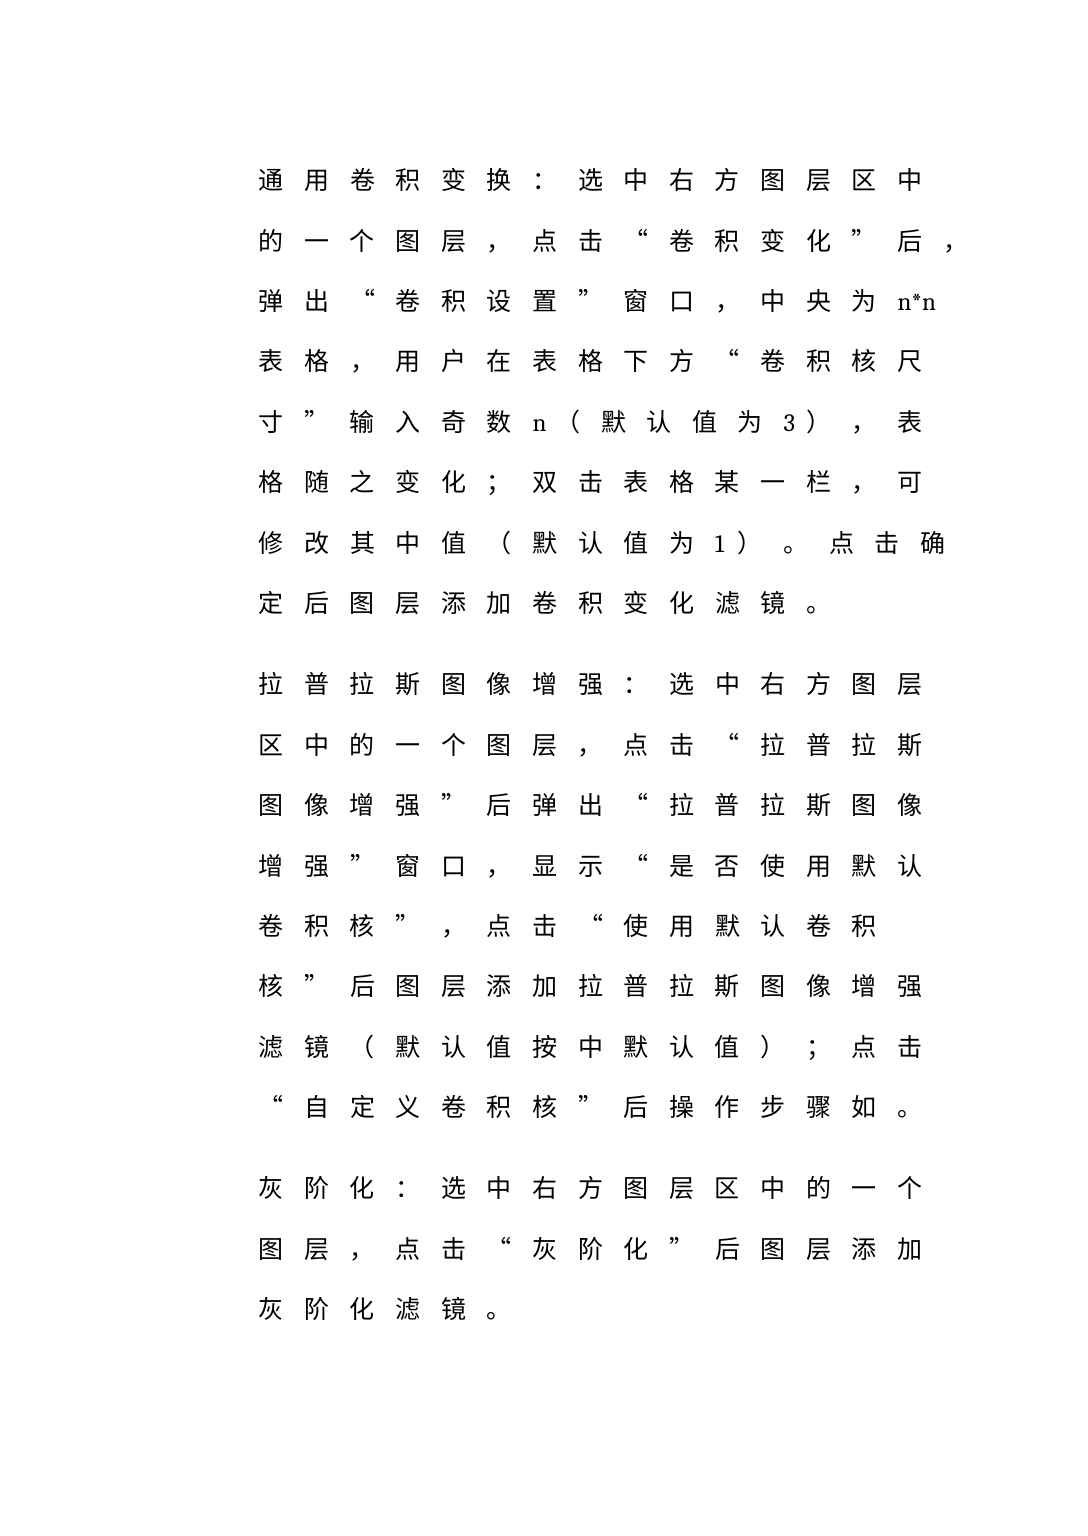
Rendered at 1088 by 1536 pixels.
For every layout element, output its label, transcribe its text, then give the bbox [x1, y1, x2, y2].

text 拉普拉斯图像增强：选中右方图层区中的一个图层，点击“拉普拉斯图像增强”后弹出“拉普拉斯图像增强”窗口，显示“是否使用默认卷积核”，点击“使用默认卷积核”后图层添加拉普拉斯图像增强滤镜（默认值按中默认值）；点击“自定义卷积核”后操作步骤如。 [242, 653, 966, 1136]
text 灰阶化：选中右方图层区中的一个图层，点击“灰阶化”后图层添加灰阶化滤镜。 [242, 1157, 966, 1338]
text 通用卷积变换：选中右方图层区中的一个图层，点击“卷积变化”后，弹出“卷积设置”窗口，中央为n*n表格，用户在表格下方“卷积核尺寸”输入奇数n（默认值为3），表格随之变化；双击表格某一栏，可修改其中值（默认值为1）。点击确定后图层添加卷积变化滤镜。 [242, 148, 966, 632]
